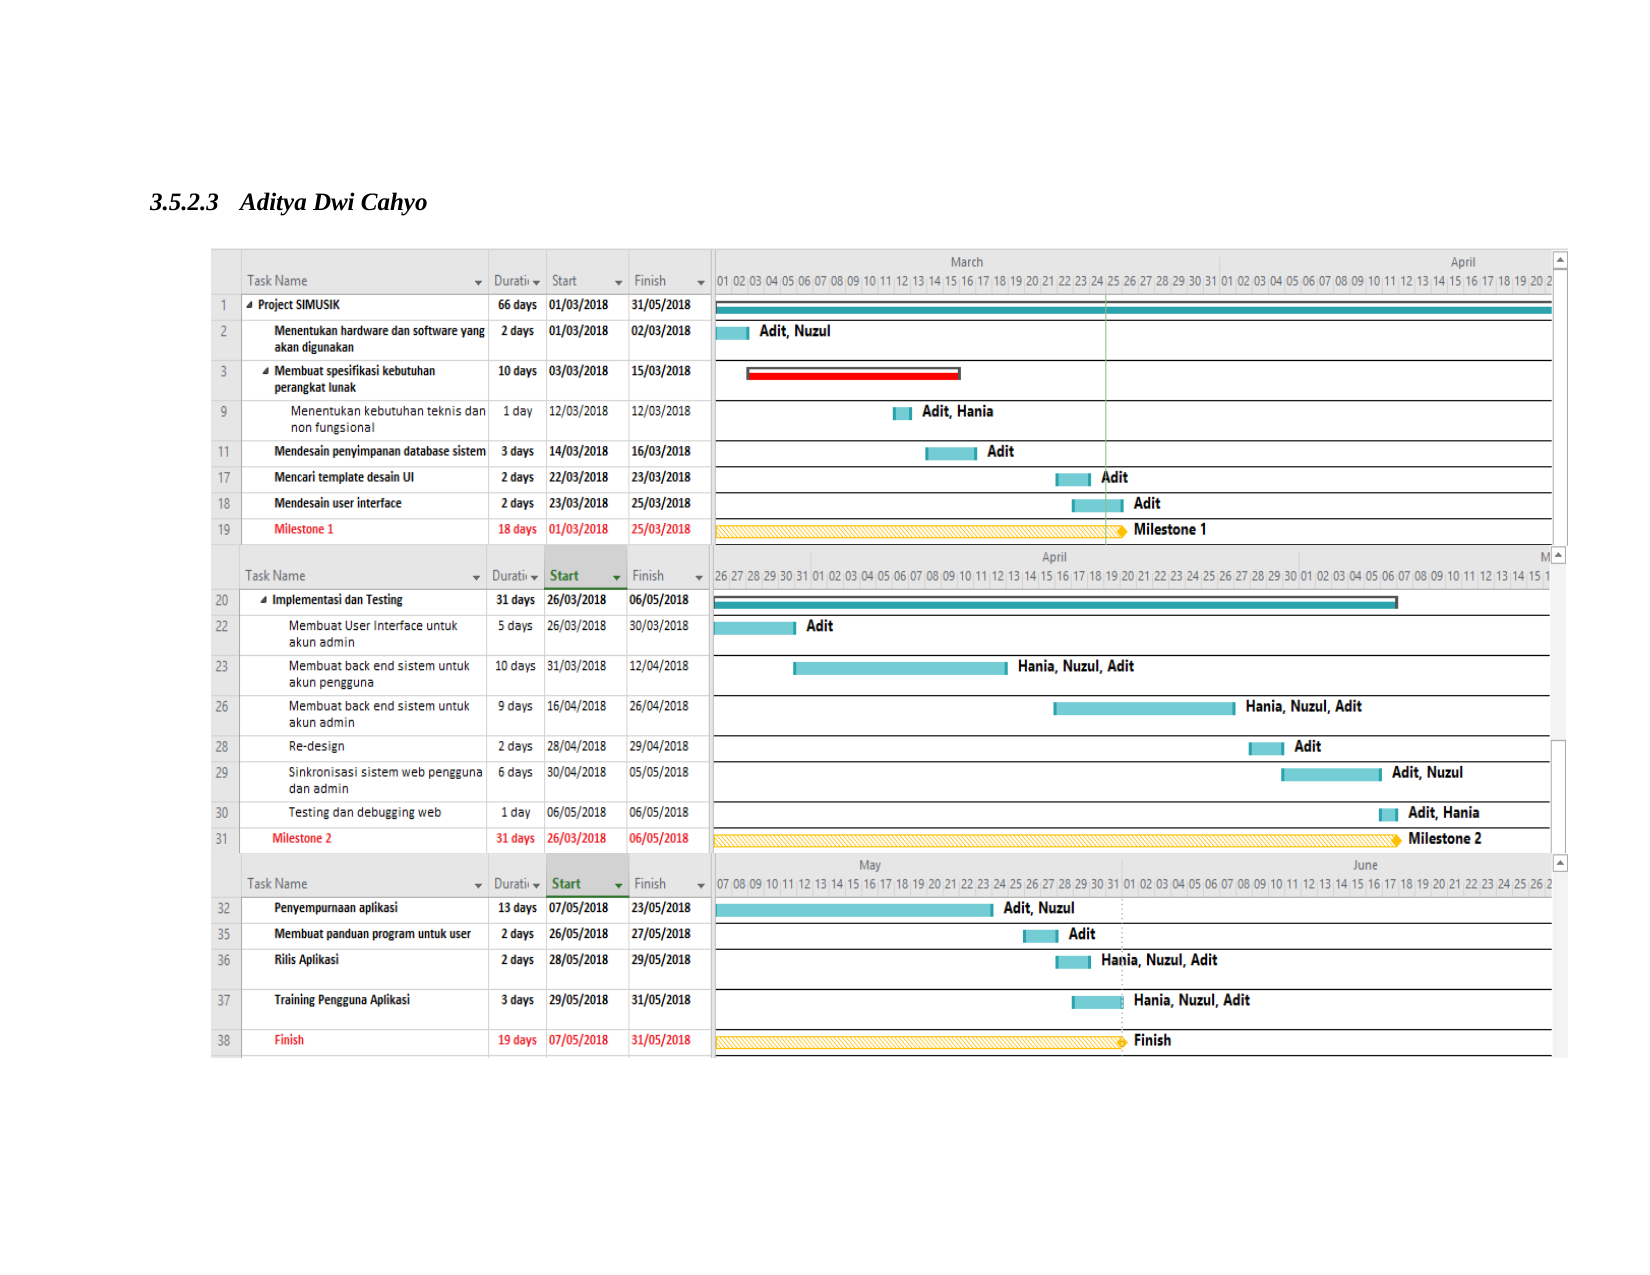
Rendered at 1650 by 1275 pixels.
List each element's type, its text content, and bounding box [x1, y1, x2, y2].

picture [211, 248, 1569, 1058]
subtitle Aditya Dwi Cahyo [150, 187, 1500, 216]
